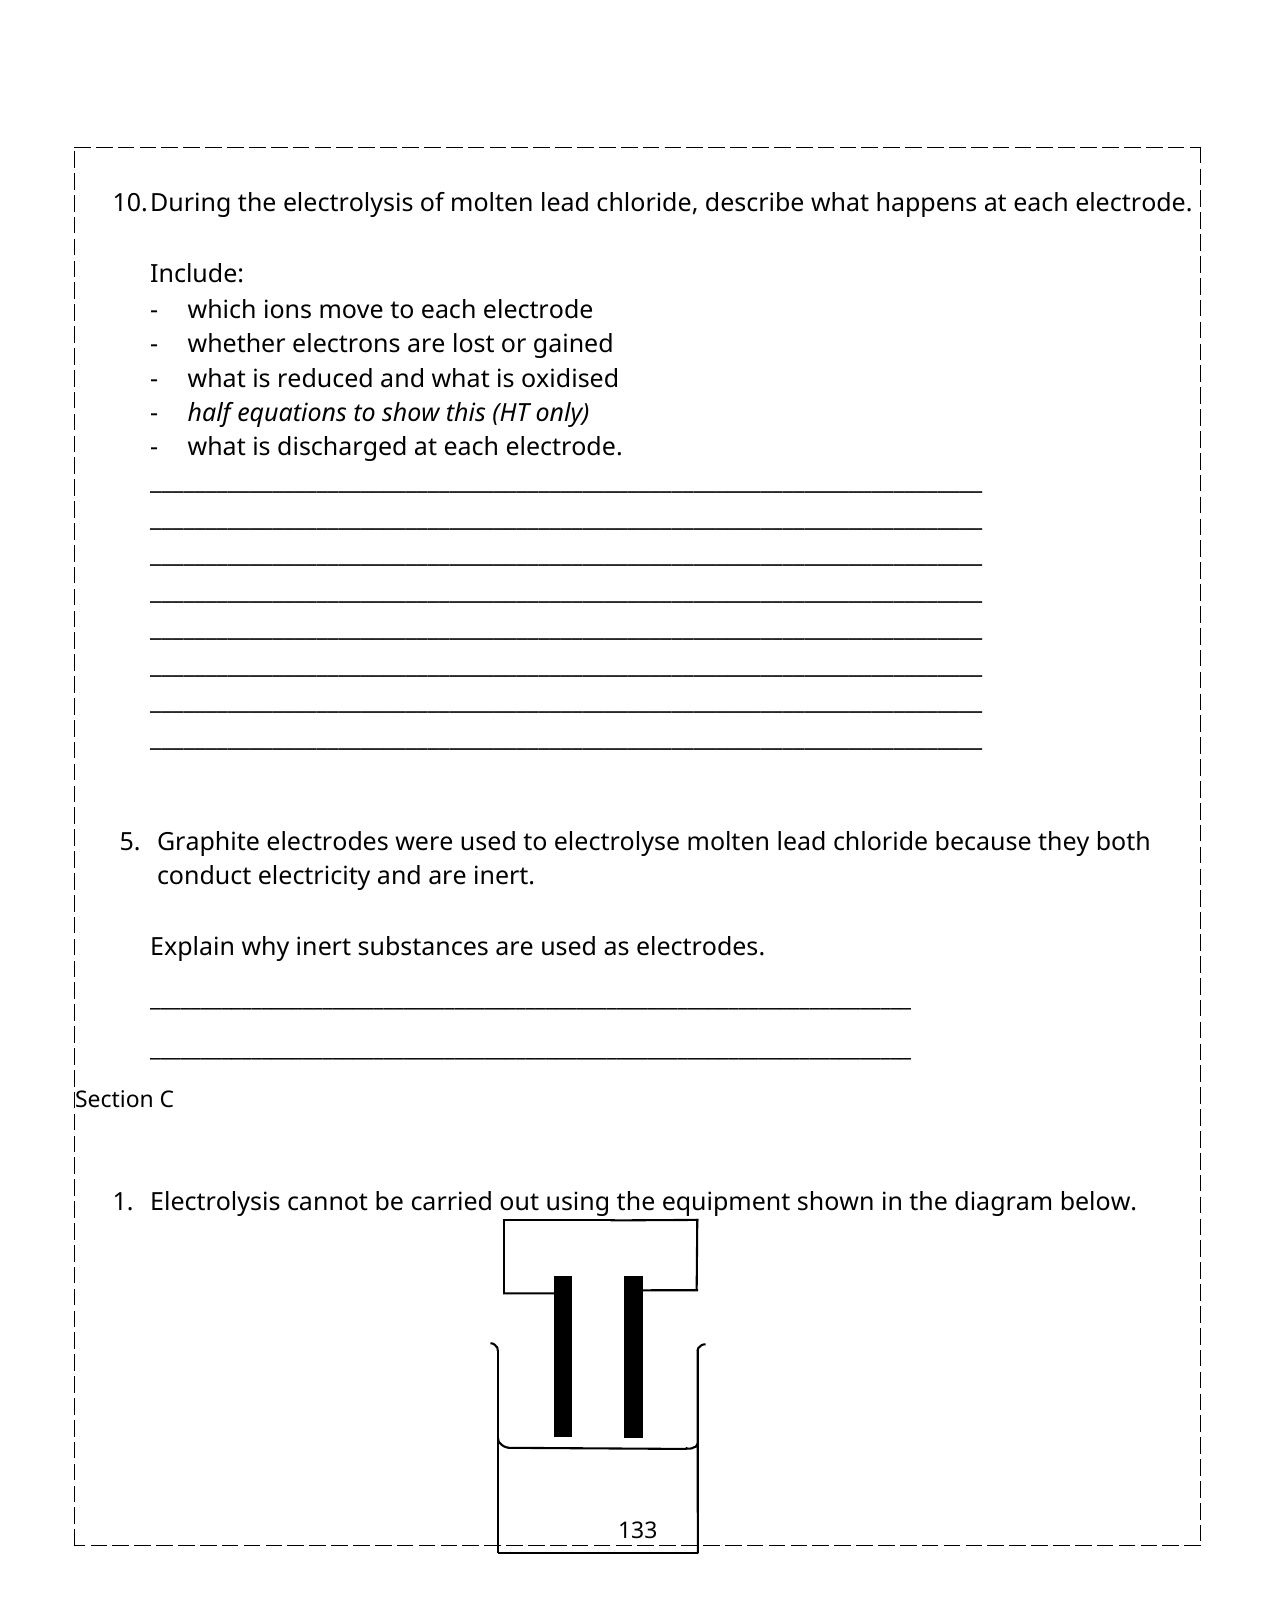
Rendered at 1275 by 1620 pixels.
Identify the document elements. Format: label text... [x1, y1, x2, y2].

list ___________________________________________________________________________ [150, 609, 1200, 643]
text Section C [75, 1083, 1200, 1114]
list half equations to show this (HT only) [150, 394, 1200, 428]
list ___________________________________________________________________________ [150, 683, 1200, 717]
list ___________________________________________________________________________ [150, 720, 1200, 754]
list what is reduced and what is oxidised [150, 360, 1200, 394]
list ___________________________________________________________________________ [150, 462, 1200, 496]
list Explain why inert substances are used as electrodes. [150, 928, 1200, 963]
list ___________________________________________________________________________ [150, 646, 1200, 680]
list which ions move to each electrode [150, 292, 1200, 326]
text ___________________________________________________________________________ [75, 1032, 1200, 1064]
list Electrolysis cannot be carried out using the equipment shown in the diagram below. [112, 1184, 1200, 1218]
list Graphite electrodes were used to electrolyse molten lead chloride because they both conduct electricity and are inert. [119, 824, 1200, 892]
list whether electrons are lost or gained [150, 326, 1200, 360]
list ___________________________________________________________________________ [150, 499, 1200, 533]
list what is discharged at each electrode. [150, 428, 1200, 462]
text ___________________________________________________________________________ [75, 982, 1200, 1013]
list ___________________________________________________________________________ [150, 573, 1200, 607]
list Include: [150, 255, 1200, 289]
list During the electrolysis of molten lead chloride, describe what happens at each electrode. [112, 184, 1200, 218]
list ___________________________________________________________________________ [150, 536, 1200, 570]
